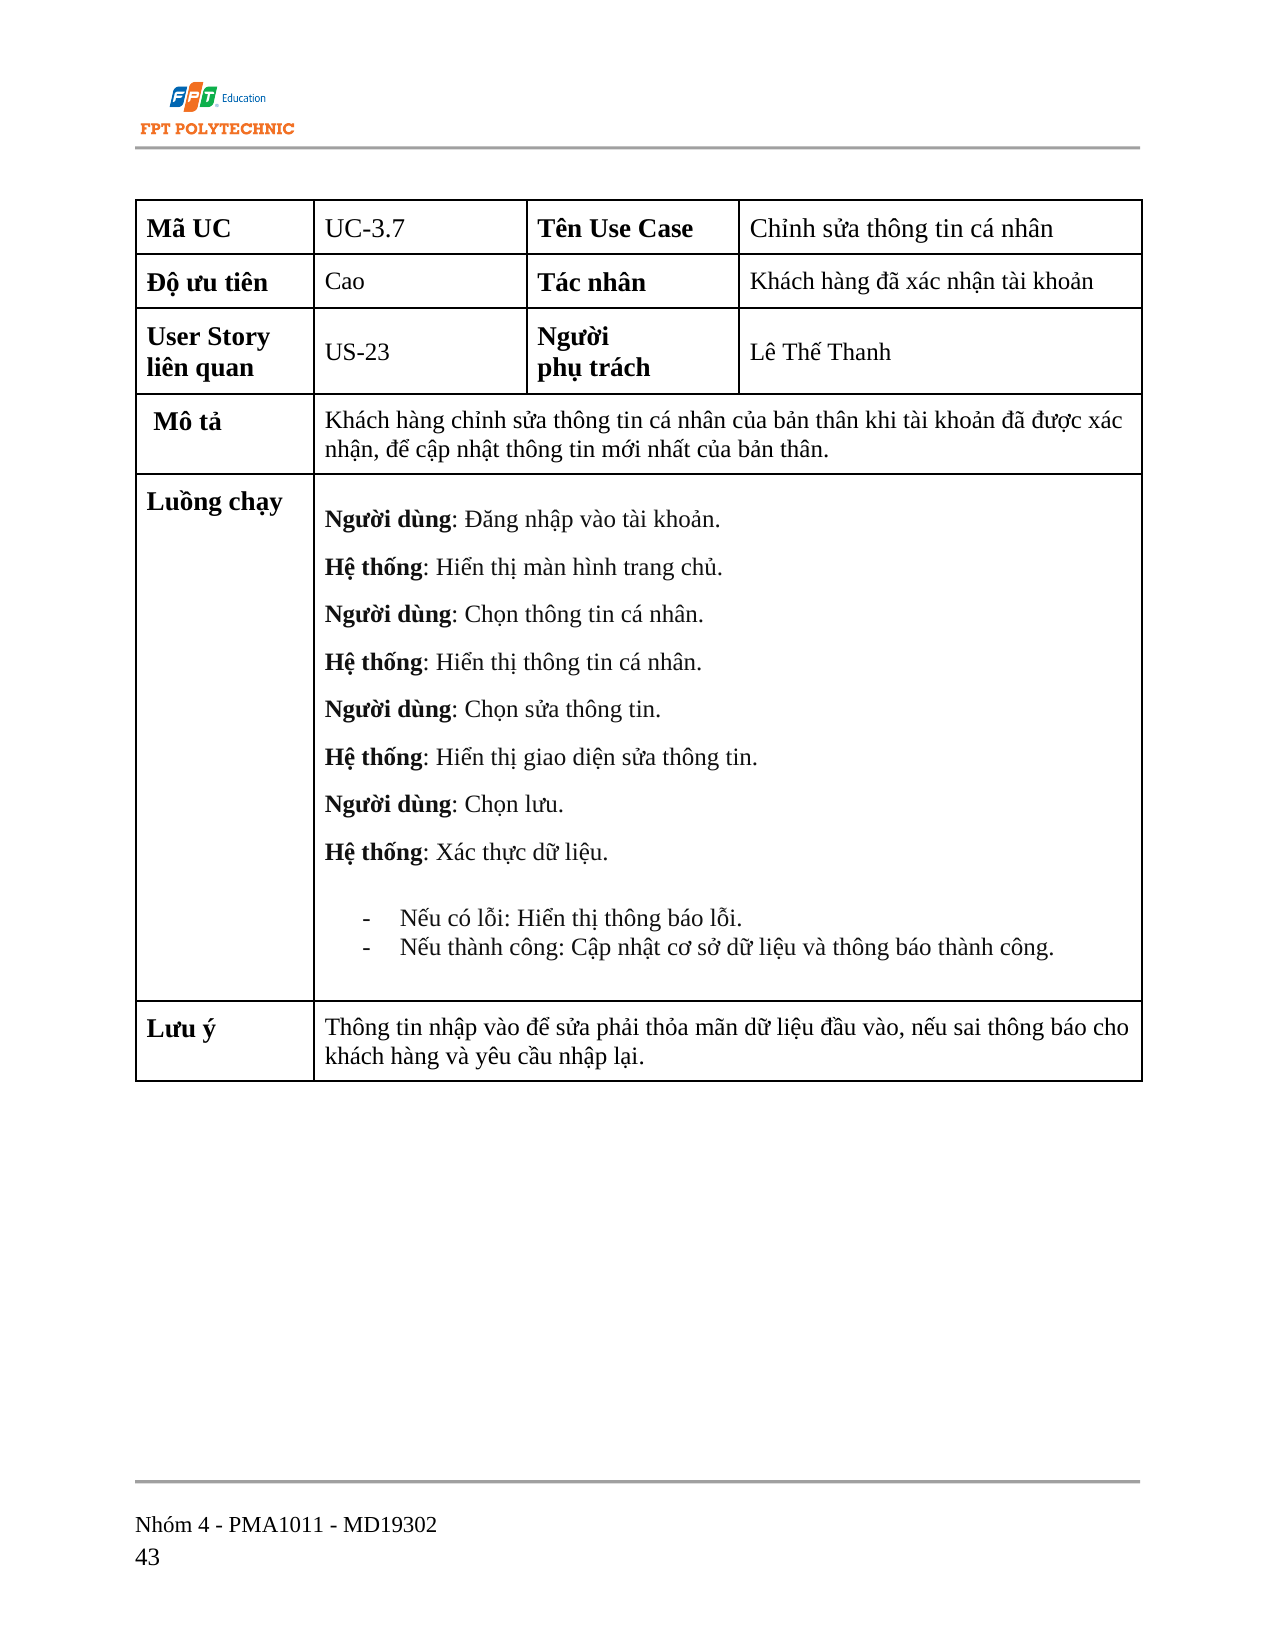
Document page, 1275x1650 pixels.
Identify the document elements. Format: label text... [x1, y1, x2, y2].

table_cell Lưu ý [137, 1002, 313, 1080]
table_header Chỉnh sửa thông tin cá nhân [740, 201, 1141, 253]
table_cell User Story liên quan [137, 309, 313, 392]
table_cell Độ ưu tiên [137, 255, 313, 307]
table_cell US-23 [315, 309, 526, 392]
table_header Tên Use Case [528, 201, 738, 253]
picture [135, 75, 299, 147]
table_cell Luồng chạy [137, 475, 313, 999]
table_cell Mô tả [137, 395, 313, 473]
table_cell Khách hàng đã xác nhận tài khoản [740, 255, 1141, 307]
table_header Mã UC [137, 201, 313, 253]
table_cell Thông tin nhập vào để sửa phải thỏa mãn dữ liệu đầu vào, nếu sai thông báo cho khách hàng và yêu cầu nhập lại. [315, 1002, 1141, 1080]
table_cell Lê Thế Thanh [740, 309, 1141, 392]
table_cell Cao [315, 255, 526, 307]
table_cell Tác nhân [528, 255, 738, 307]
table_cell Người dùng: Đăng nhập vào tài khoản. Hệ thống: Hiển thị màn hình trang chủ. Người dùng: Chọn thông tin cá nhân. Hệ thống: Hiển thị thông tin cá nhân. Người dùng: Chọn sửa thông tin. Hệ thống: Hiển thị giao diện sửa thông tin. Người dùng: Chọn lưu. Hệ thống: Xác thực dữ liệu. Nếu có lỗi: Hiển thị thông báo lỗi. Nếu thành công: Cập nhật cơ sở dữ liệu và thông báo thành công. [315, 475, 1141, 999]
table_cell Khách hàng chỉnh sửa thông tin cá nhân của bản thân khi tài khoản đã được xác nhận, để cập nhật thông tin mới nhất của bản thân. [315, 395, 1141, 473]
table_header UC-3.7 [315, 201, 526, 253]
table_cell Người phụ trách [528, 309, 738, 392]
